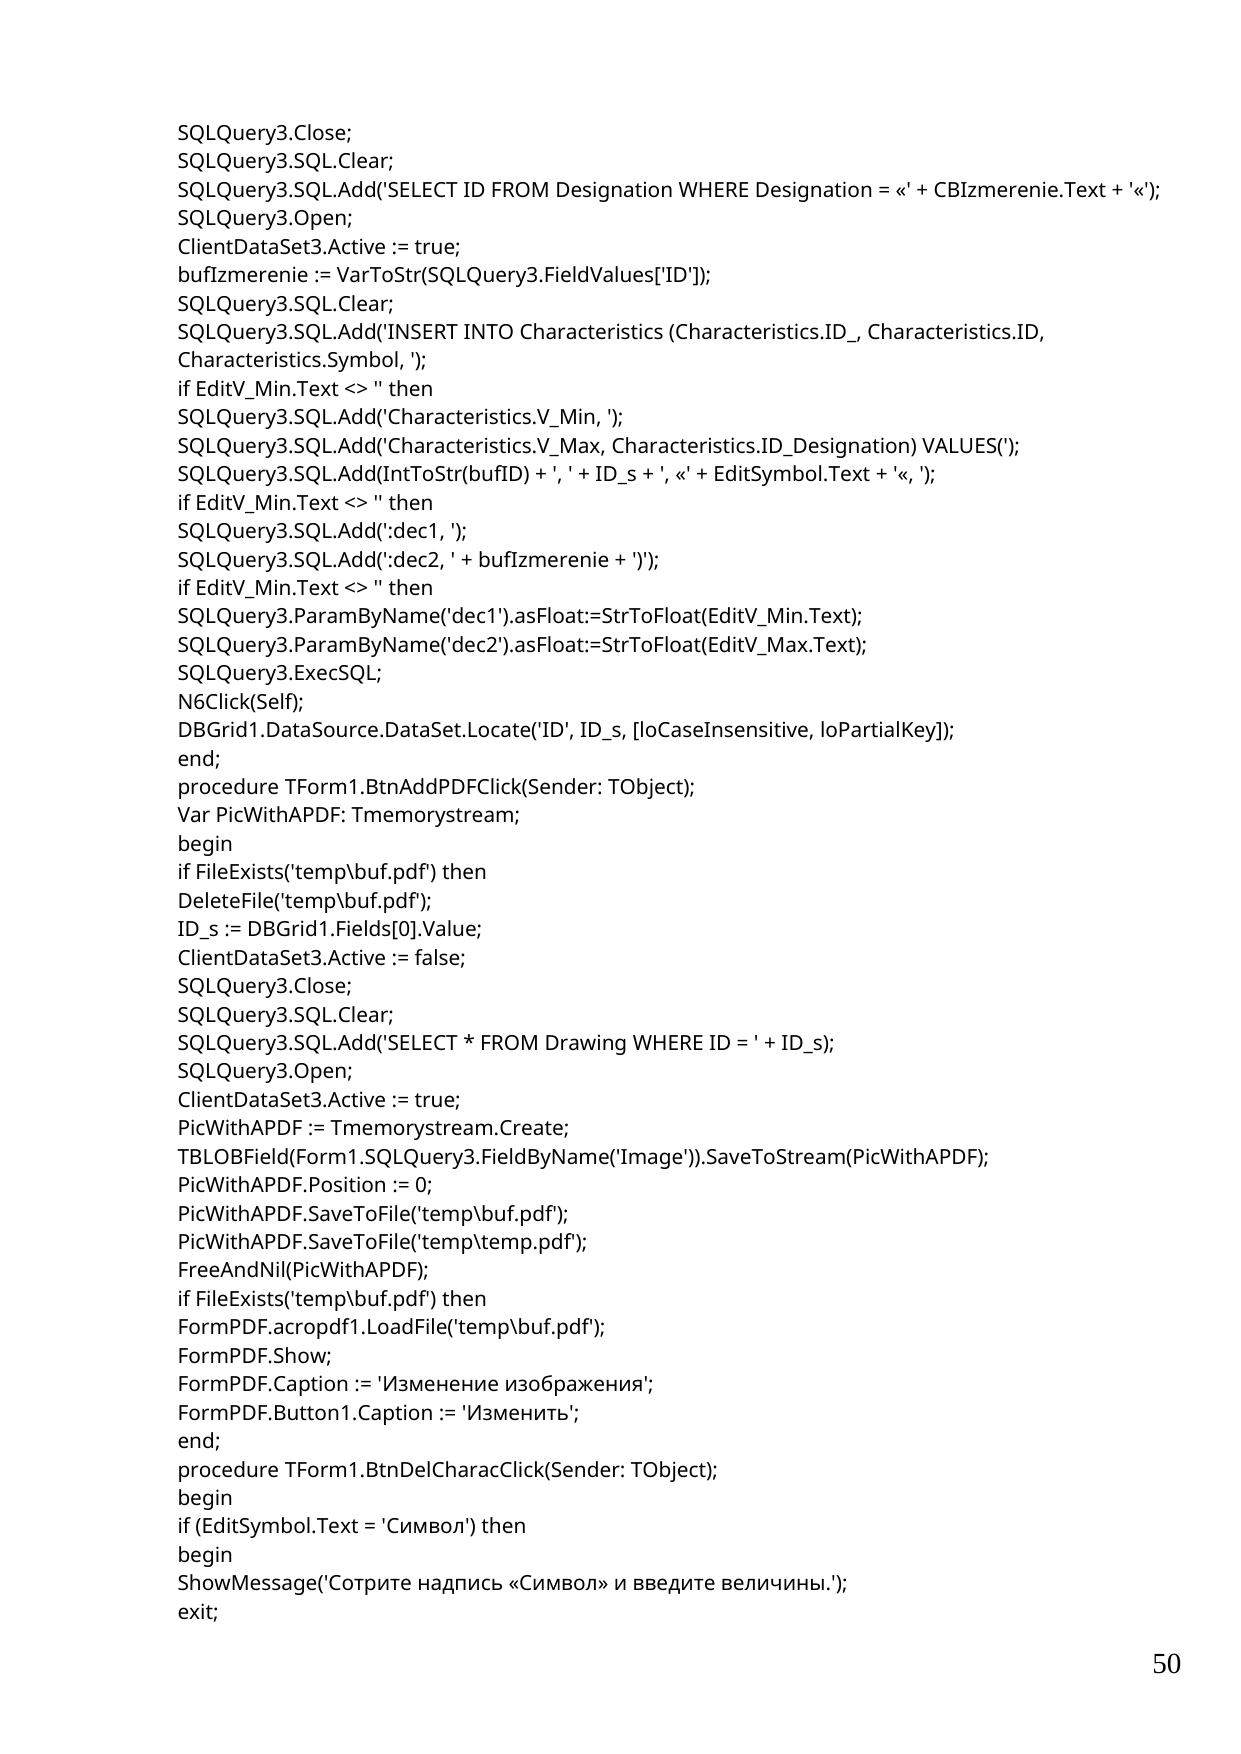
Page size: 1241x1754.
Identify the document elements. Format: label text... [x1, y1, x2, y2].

text SQLQuery3.SQL.Add(':dec2, ' + bufIzmerenie + ')'); [177, 545, 1181, 573]
text FormPDF.Caption := 'Изменение изображения'; [177, 1369, 1181, 1398]
text PicWithAPDF.SaveToFile('temp\temp.pdf'); [177, 1227, 1181, 1256]
text ID_s := DBGrid1.Fields[0].Value; [177, 914, 1181, 943]
text procedure TForm1.BtnDelCharacClick(Sender: TObject); [177, 1455, 1181, 1483]
text SQLQuery3.ParamByName('dec2').asFloat:=StrToFloat(EditV_Max.Text); [177, 630, 1181, 658]
text SQLQuery3.SQL.Clear; [177, 1000, 1181, 1028]
text FormPDF.Button1.Caption := 'Изменить'; [177, 1398, 1181, 1426]
text Var PicWithAPDF: Tmemorystream; [177, 801, 1181, 829]
text TBLOBField(Form1.SQLQuery3.FieldByName('Image')).SaveToStream(PicWithAPDF); [177, 1142, 1181, 1170]
text N6Click(Self); [177, 687, 1181, 715]
text SQLQuery3.Open; [177, 203, 1181, 232]
text SQLQuery3.Open; [177, 1057, 1181, 1085]
text end; [177, 1426, 1181, 1455]
text begin [177, 1540, 1181, 1568]
text begin [177, 1483, 1181, 1512]
text if EditV_Min.Text <> '' then [177, 488, 1181, 516]
text SQLQuery3.SQL.Add('Characteristics.V_Max, Characteristics.ID_Designation) VALUES('); [177, 431, 1181, 459]
text SQLQuery3.SQL.Add(IntToStr(bufID) + ', ' + ID_s + ', «' + EditSymbol.Text + '«, '); [177, 459, 1181, 488]
text DeleteFile('temp\buf.pdf'); [177, 886, 1181, 914]
text FormPDF.acropdf1.LoadFile('temp\buf.pdf'); [177, 1312, 1181, 1341]
text SQLQuery3.SQL.Add('SELECT ID FROM Designation WHERE Designation = «' + CBIzmerenie.Text + '«'); [177, 175, 1181, 203]
text SQLQuery3.SQL.Add('INSERT INTO Characteristics (Characteristics.ID_, Characteristics.ID, Characteristics.Symbol, '); [177, 317, 1181, 374]
text SQLQuery3.ExecSQL; [177, 658, 1181, 687]
text ClientDataSet3.Active := true; [177, 232, 1181, 260]
text ShowMessage('Сотрите надпись «Символ» и введите величины.'); [177, 1568, 1181, 1597]
text SQLQuery3.SQL.Clear; [177, 147, 1181, 175]
text SQLQuery3.Close; [177, 971, 1181, 1000]
text exit; [177, 1597, 1181, 1625]
text if EditV_Min.Text <> '' then [177, 374, 1181, 402]
text FormPDF.Show; [177, 1341, 1181, 1369]
text PicWithAPDF.Position := 0; [177, 1170, 1181, 1199]
text bufIzmerenie := VarToStr(SQLQuery3.FieldValues['ID']); [177, 260, 1181, 289]
text SQLQuery3.ParamByName('dec1').asFloat:=StrToFloat(EditV_Min.Text); [177, 602, 1181, 630]
text procedure TForm1.BtnAddPDFClick(Sender: TObject); [177, 772, 1181, 801]
text SQLQuery3.SQL.Clear; [177, 289, 1181, 317]
text PicWithAPDF.SaveToFile('temp\buf.pdf'); [177, 1199, 1181, 1227]
text ClientDataSet3.Active := true; [177, 1085, 1181, 1113]
text begin [177, 829, 1181, 857]
text if FileExists('temp\buf.pdf') then [177, 1284, 1181, 1312]
text end; [177, 744, 1181, 772]
text SQLQuery3.SQL.Add('Characteristics.V_Min, '); [177, 402, 1181, 431]
text PicWithAPDF := Tmemorystream.Create; [177, 1113, 1181, 1142]
text if FileExists('temp\buf.pdf') then [177, 857, 1181, 886]
text SQLQuery3.SQL.Add('SELECT * FROM Drawing WHERE ID = ' + ID_s); [177, 1028, 1181, 1057]
text SQLQuery3.SQL.Add(':dec1, '); [177, 516, 1181, 545]
text if EditV_Min.Text <> '' then [177, 573, 1181, 602]
text if (EditSymbol.Text = 'Символ') then [177, 1512, 1181, 1540]
text ClientDataSet3.Active := false; [177, 943, 1181, 971]
text SQLQuery3.Close; [177, 118, 1181, 147]
text FreeAndNil(PicWithAPDF); [177, 1256, 1181, 1284]
text DBGrid1.DataSource.DataSet.Locate('ID', ID_s, [loCaseInsensitive, loPartialKey]); [177, 715, 1181, 744]
